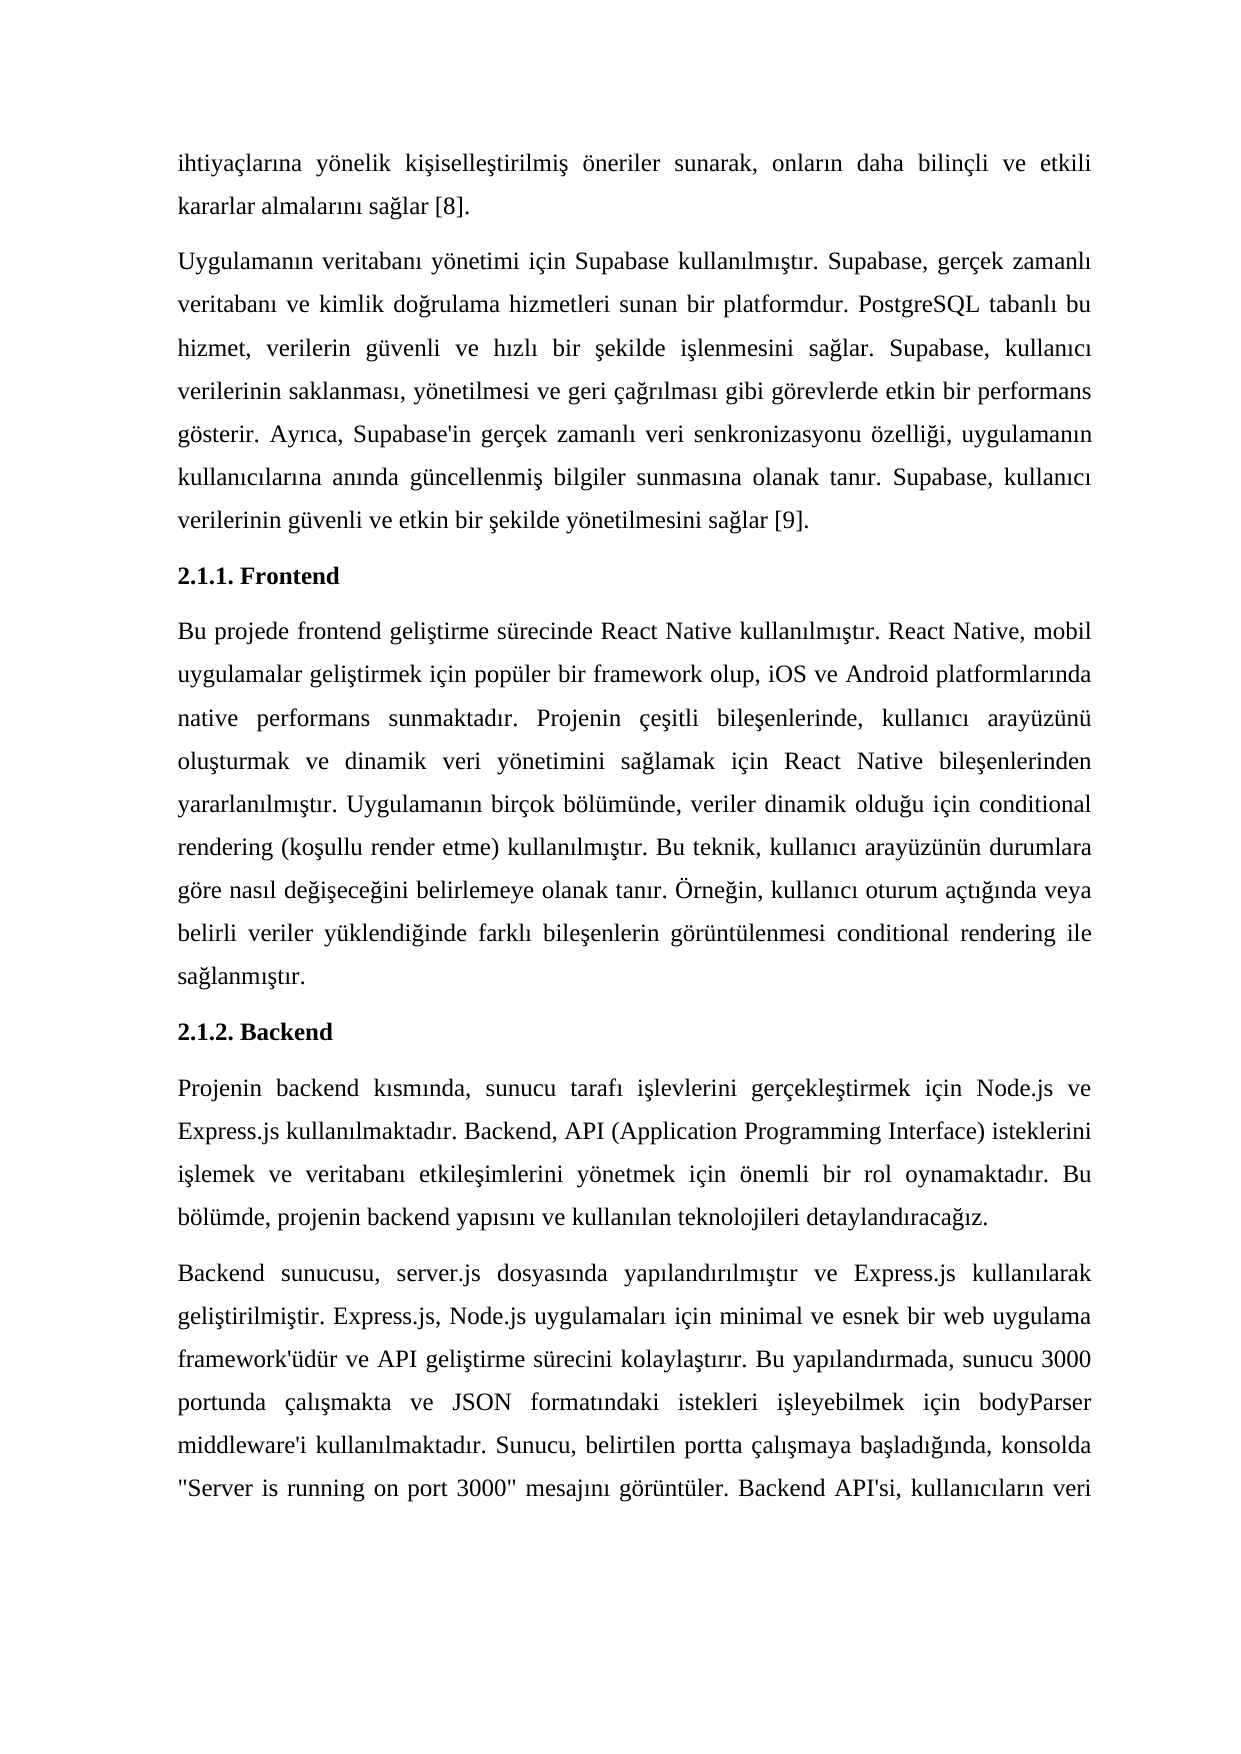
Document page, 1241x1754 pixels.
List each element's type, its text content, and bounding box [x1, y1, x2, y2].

subtitle 2.1.2. Backend [177, 1017, 1092, 1046]
text Projenin backend kısmında, sunucu tarafı işlevlerini gerçekleştirmek için Node.js ve Express.js kullanılmaktadır. Backend, API (Application Programming Interface) isteklerini işlemek ve veritabanı etkileşimlerini yönetmek için önemli bir rol oynamaktadır. Bu bölümde, projenin backend yapısını ve kullanılan teknolojileri detaylandıracağız. [177, 1073, 1092, 1231]
subtitle 2.1.1. Frontend [177, 561, 1092, 589]
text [177, 1258, 1092, 1502]
text Bu projede frontend geliştirme sürecinde React Native kullanılmıştır. React Native, mobil uygulamalar geliştirmek için popüler bir framework olup, iOS ve Android platformlarında native performans sunmaktadır. Projenin çeşitli bileşenlerinde, kullanıcı arayüzünü oluşturmak ve dinamik veri yönetimini sağlamak için React Native bileşenlerinden yararlanılmıştır. Uygulamanın birçok bölümünde, veriler dinamik olduğu için conditional rendering (koşullu render etme) kullanılmıştır. Bu teknik, kullanıcı arayüzünün durumlara göre nasıl değişeceğini belirlemeye olanak tanır. Örneğin, kullanıcı oturum açtığında veya belirli veriler yüklendiğinde farklı bileşenlerin görüntülenmesi conditional rendering ile sağlanmıştır. [177, 616, 1092, 990]
text Uygulamanın veritabanı yönetimi için Supabase kullanılmıştır. Supabase, gerçek zamanlı veritabanı ve kimlik doğrulama hizmetleri sunan bir platformdur. PostgreSQL tabanlı bu hizmet, verilerin güvenli ve hızlı bir şekilde işlenmesini sağlar. Supabase, kullanıcı verilerinin saklanması, yönetilmesi ve geri çağrılması gibi görevlerde etkin bir performans gösterir. Ayrıca, Supabase'in gerçek zamanlı veri senkronizasyonu özelliği, uygulamanın kullanıcılarına anında güncellenmiş bilgiler sunmasına olanak tanır. Supabase, kullanıcı verilerinin güvenli ve etkin bir şekilde yönetilmesini sağlar [9]. [177, 246, 1092, 534]
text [177, 148, 1092, 219]
